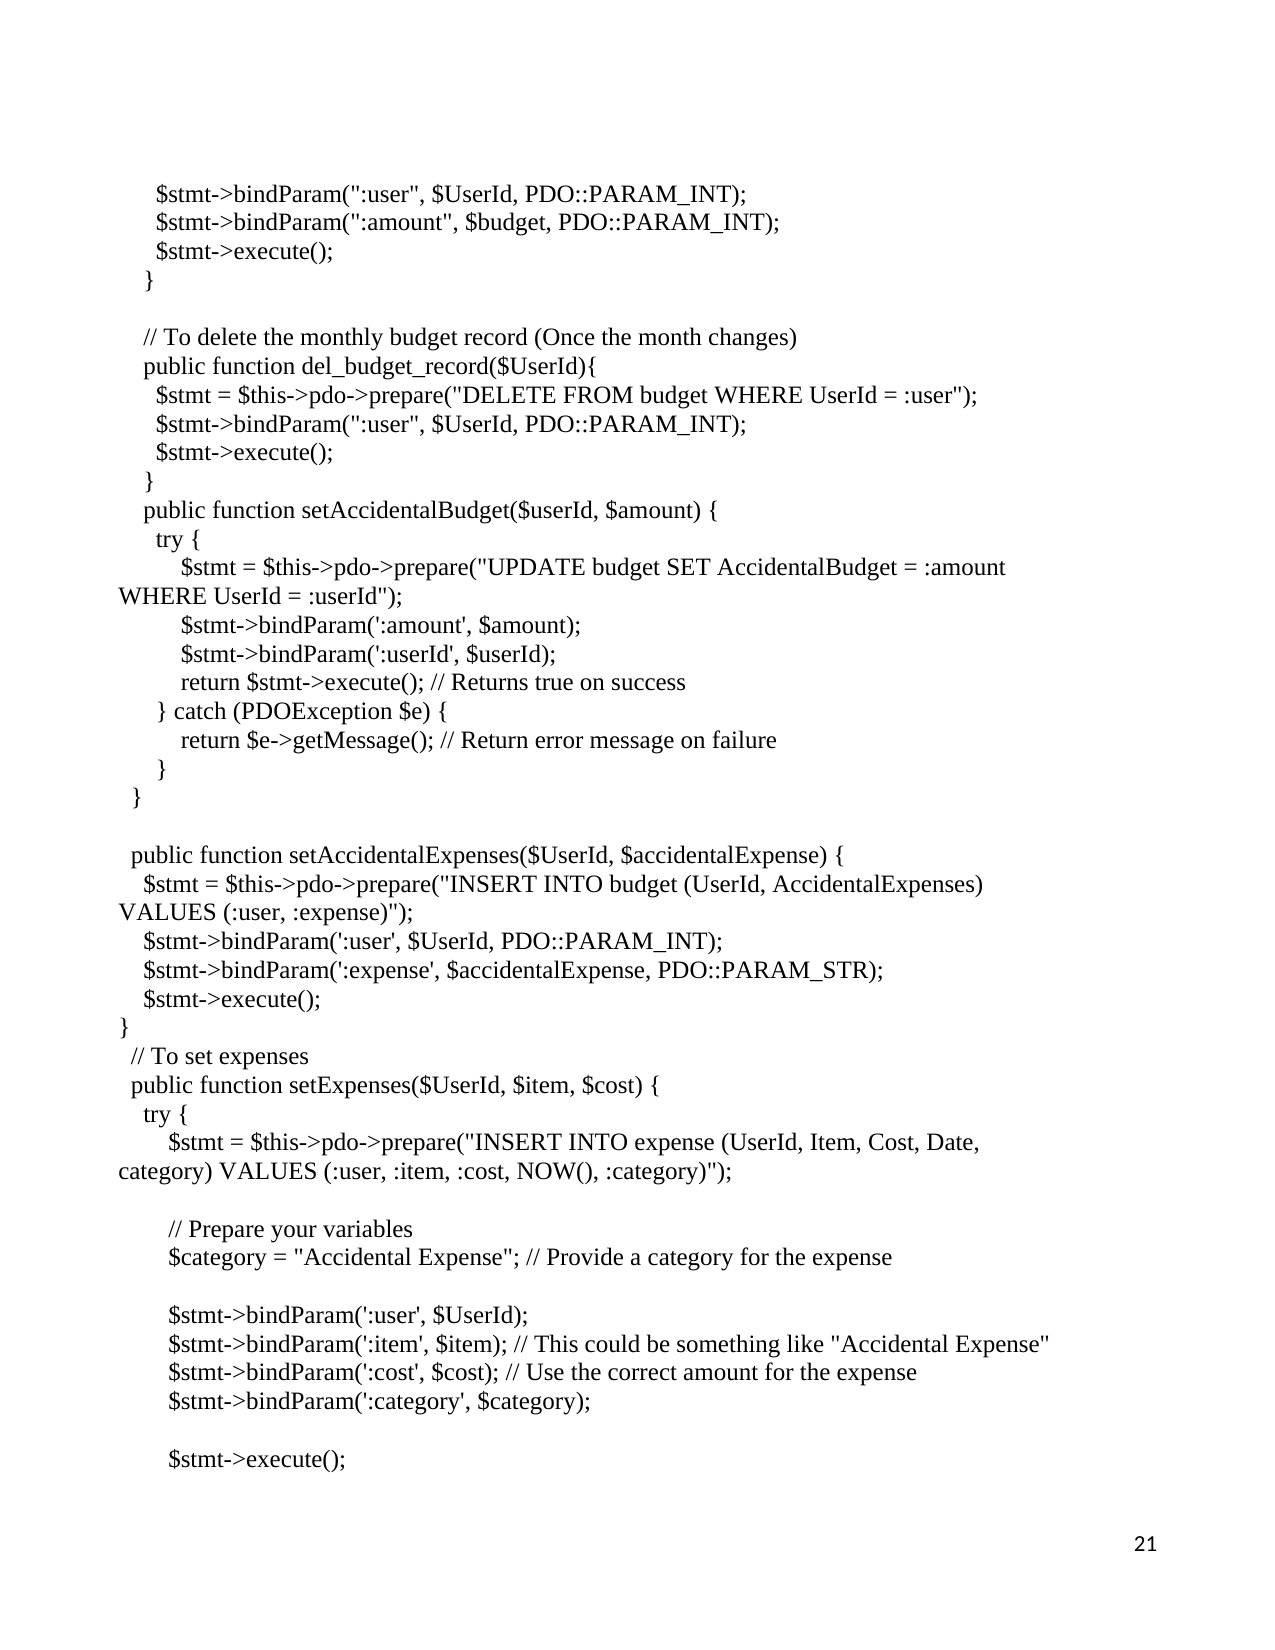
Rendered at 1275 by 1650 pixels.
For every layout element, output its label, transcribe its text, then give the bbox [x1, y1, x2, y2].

text // Prepare your variables [118, 1214, 1069, 1242]
text $category = "Accidental Expense"; // Provide a category for the expense [118, 1242, 1069, 1271]
text return $e->getMessage(); // Return error message on failure [118, 725, 1069, 754]
text $stmt->bindParam(':item', $item); // This could be something like "Accidental Expense" [118, 1329, 1069, 1357]
text $stmt->bindParam(":amount", $budget, PDO::PARAM_INT); [118, 207, 1069, 236]
text $stmt->bindParam(':expense', $accidentalExpense, PDO::PARAM_STR); [118, 955, 1069, 984]
text $stmt = $this->pdo->prepare("INSERT INTO budget (UserId, AccidentalExpenses) VALUES (:user, :expense)"); [118, 869, 1069, 926]
text $stmt->bindParam(':cost', $cost); // Use the correct amount for the expense [118, 1357, 1069, 1386]
text $stmt = $this->pdo->prepare("INSERT INTO expense (UserId, Item, Cost, Date, category) VALUES (:user, :item, :cost, NOW(), :category)"); [118, 1127, 1069, 1185]
text try { [118, 524, 1069, 552]
text $stmt = $this->pdo->prepare("DELETE FROM budget WHERE UserId = :user"); [118, 380, 1069, 409]
text $stmt->bindParam(':user', $UserId); [118, 1300, 1069, 1329]
text public function setExpenses($UserId, $item, $cost) { [118, 1070, 1069, 1099]
text $stmt->execute(); [118, 1444, 1069, 1472]
text } catch (PDOException $e) { [118, 696, 1069, 725]
text public function setAccidentalExpenses($UserId, $accidentalExpense) { [118, 840, 1069, 869]
text // To delete the monthly budget record (Once the month changes) [118, 322, 1069, 351]
text $stmt->bindParam(':category', $category); [118, 1386, 1069, 1415]
text $stmt->bindParam(':userId', $userId); [118, 639, 1069, 667]
text $stmt->bindParam(":user", $UserId, PDO::PARAM_INT); [118, 409, 1069, 437]
text $stmt->bindParam(':amount', $amount); [118, 610, 1069, 639]
text $stmt->execute(); [118, 437, 1069, 466]
text return $stmt->execute(); // Returns true on success [118, 667, 1069, 696]
text } [118, 1012, 1069, 1041]
text $stmt->bindParam(':user', $UserId, PDO::PARAM_INT); [118, 926, 1069, 955]
text try { [118, 1099, 1069, 1127]
text $stmt->execute(); [118, 236, 1069, 265]
text } [118, 466, 1069, 495]
text public function setAccidentalBudget($userId, $amount) { [118, 495, 1069, 524]
text } [118, 754, 1069, 782]
text // To set expenses [118, 1041, 1069, 1070]
text } [118, 782, 1069, 811]
text public function del_budget_record($UserId){ [118, 351, 1069, 380]
text $stmt->execute(); [118, 984, 1069, 1012]
text $stmt->bindParam(":user", $UserId, PDO::PARAM_INT); [118, 179, 1069, 207]
text } [118, 265, 1069, 294]
text $stmt = $this->pdo->prepare("UPDATE budget SET AccidentalBudget = :amount WHERE UserId = :userId"); [118, 552, 1069, 610]
